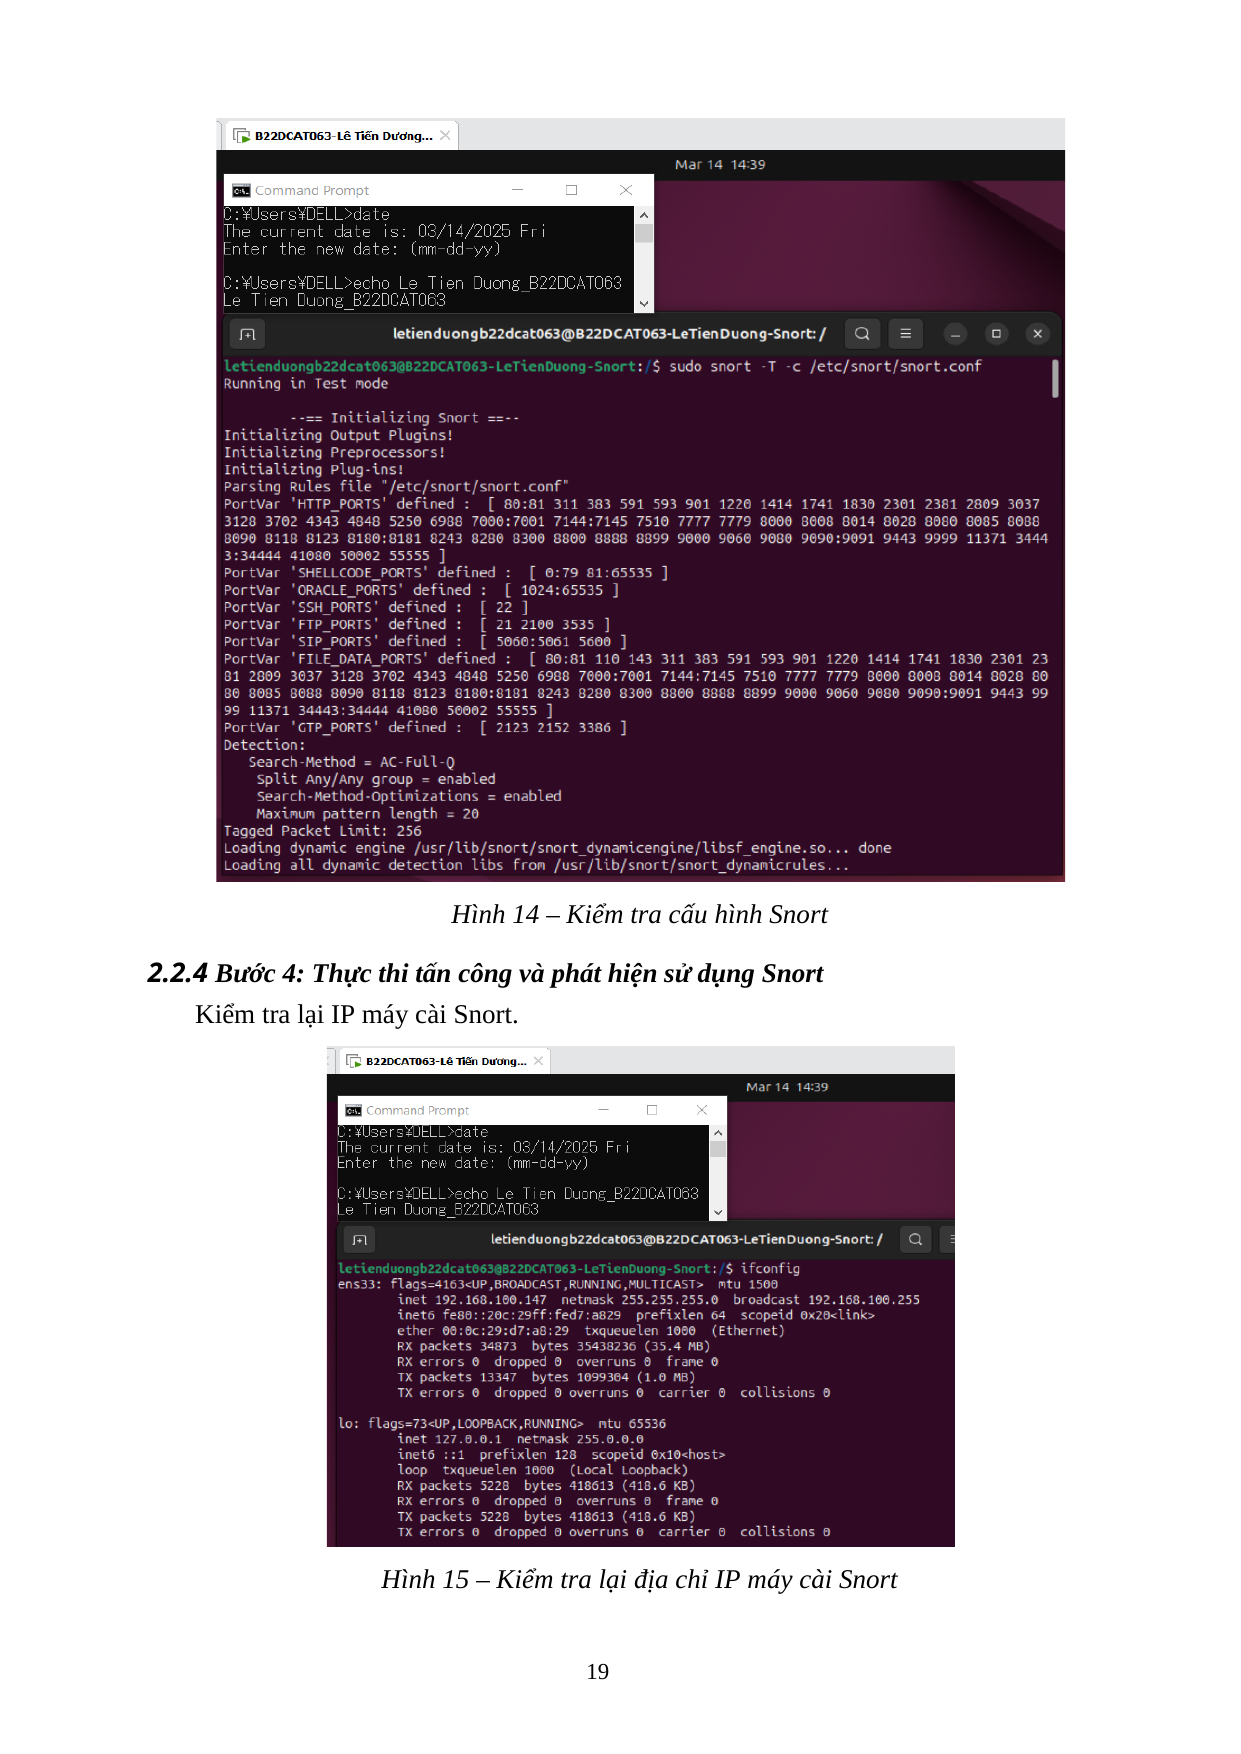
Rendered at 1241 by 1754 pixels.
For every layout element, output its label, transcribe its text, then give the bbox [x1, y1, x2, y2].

picture [326, 1046, 955, 1547]
text Bước 4: Thực thi tấn công và phát hiện sử dụng Snort [148, 954, 1134, 991]
text Kiểm tra lại IP máy cài Snort. [148, 998, 1134, 1029]
text – Kiểm tra lại địa chỉ IP máy cài Snort [148, 1563, 1134, 1594]
text – Kiểm tra cấu hình Snort [148, 898, 1134, 929]
picture [216, 118, 1066, 882]
